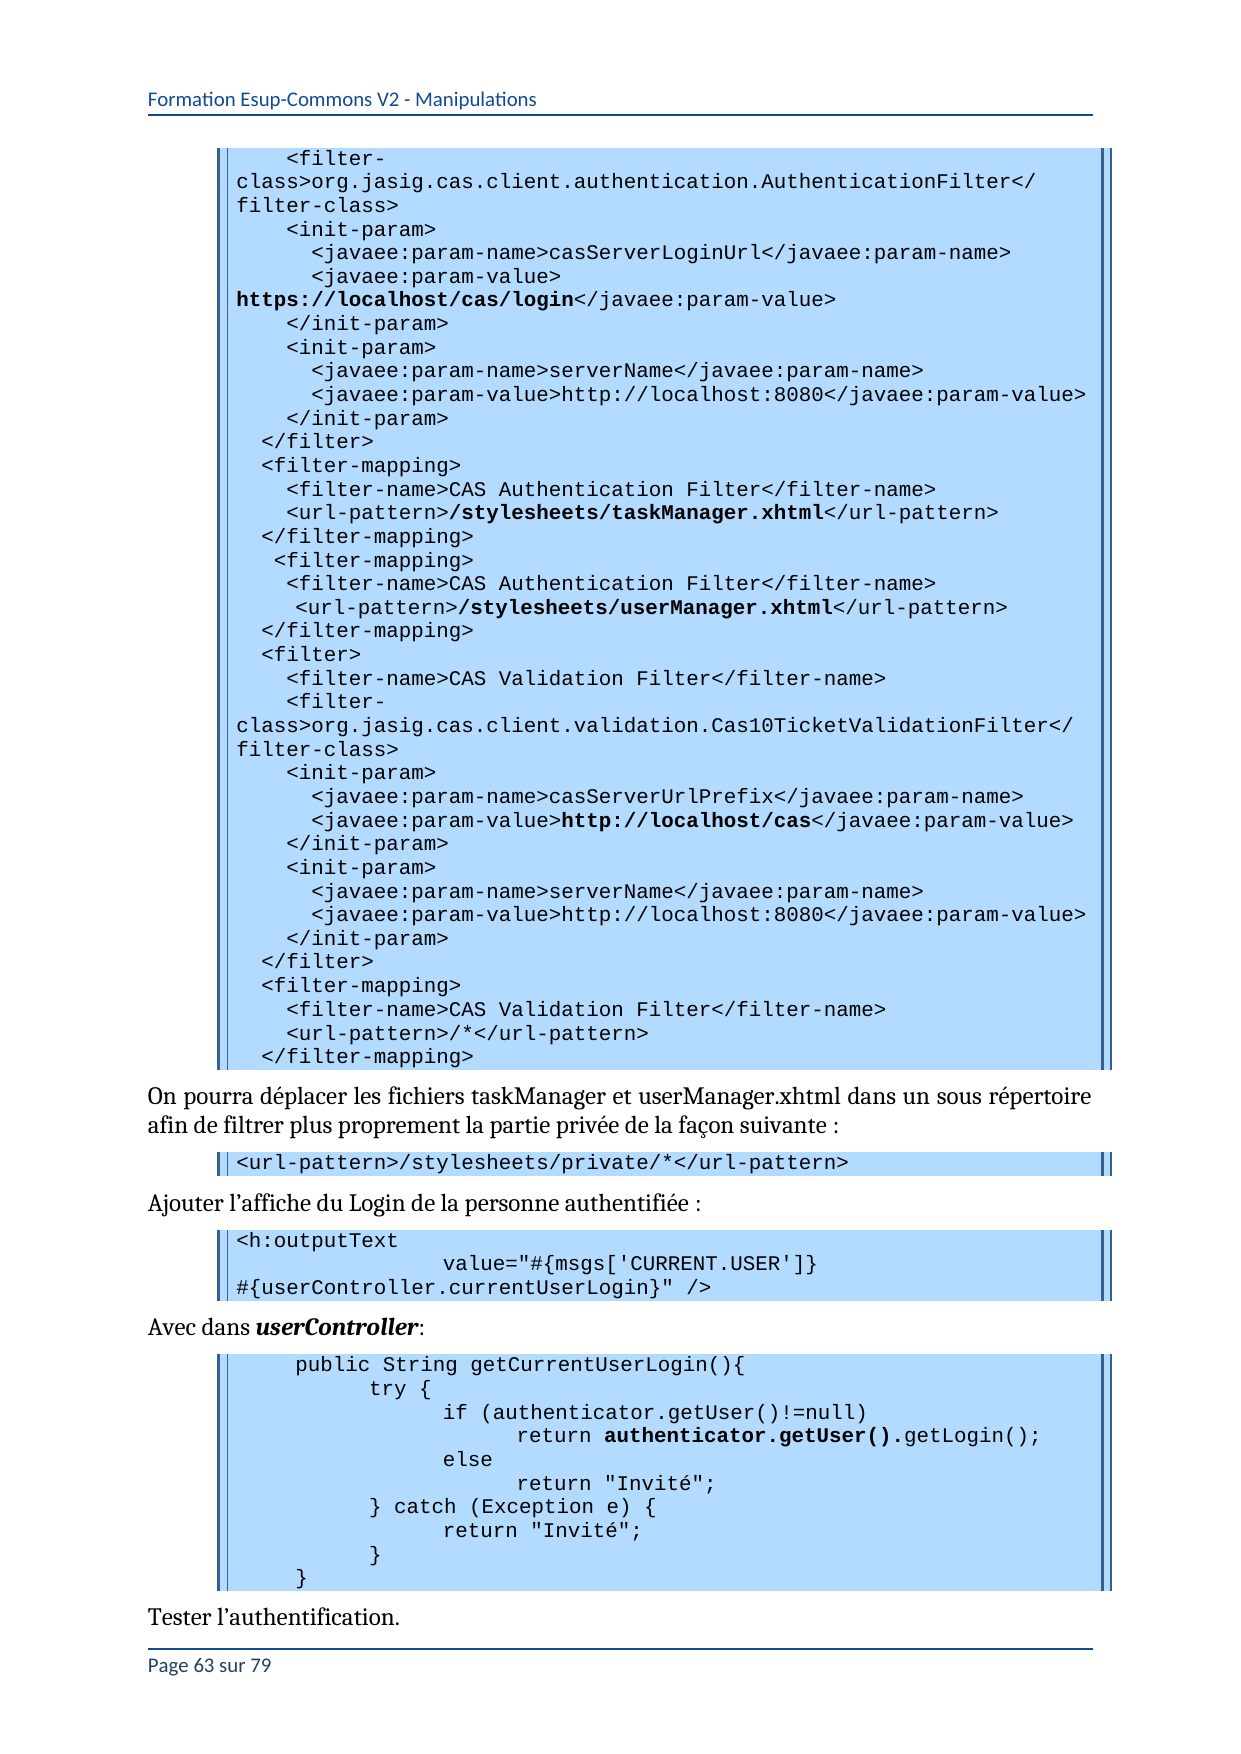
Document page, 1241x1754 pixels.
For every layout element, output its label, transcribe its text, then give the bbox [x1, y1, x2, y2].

text <init-param> [228, 218, 1101, 242]
text <filter-name>CAS Authentication Filter</filter-name> [228, 479, 1101, 502]
text </init-param> [228, 408, 1101, 431]
text <init-param> [228, 762, 1101, 786]
text <javaee:param-name>casServerLoginUrl</javaee:param-name> [228, 242, 1101, 266]
text </init-param> [228, 833, 1101, 857]
text return "Invité"; [228, 1520, 1101, 1543]
text </filter-mapping> [228, 621, 1101, 644]
text </filter-mapping> [228, 526, 1101, 549]
text <filter-mapping> [228, 455, 1101, 479]
text <javaee:param-name>serverName</javaee:param-name> [228, 360, 1101, 384]
text <url-pattern>/stylesheets/userManager.xhtml</url-pattern> [228, 597, 1101, 621]
text if (authenticator.getUser()!=null) [228, 1402, 1101, 1425]
text On pourra déplacer les fichiers taskManager et userManager.xhtml dans un sous répertoire afin de filtrer plus proprement la partie privée de la façon suivante : [148, 1082, 1093, 1140]
text <javaee:param-value>http://localhost/cas</javaee:param-value> [228, 810, 1101, 833]
text <filter-name>CAS Validation Filter</filter-name> [228, 668, 1101, 691]
text </filter> [228, 952, 1101, 975]
text else [228, 1449, 1101, 1473]
text <filter-name>CAS Validation Filter</filter-name> [228, 999, 1101, 1022]
text <init-param> [228, 857, 1101, 881]
text <javaee:param-name>casServerUrlPrefix</javaee:param-name> [228, 786, 1101, 810]
text <javaee:param-name>serverName</javaee:param-name> [228, 881, 1101, 904]
text public String getCurrentUserLogin(){ [228, 1354, 1101, 1378]
text <javaee:param-value>http://localhost:8080</javaee:param-value> [228, 384, 1101, 408]
text try { [228, 1378, 1101, 1402]
text } catch (Exception e) { [228, 1496, 1101, 1520]
text Ajouter l’affiche du Login de la personne authentifiée : [148, 1188, 1093, 1217]
text </filter-mapping> [228, 1046, 1101, 1070]
text <filter-class>org.jasig.cas.client.authentication.AuthenticationFilter</filter-class> [228, 148, 1101, 218]
text <init-param> [228, 337, 1101, 360]
text value="#{msgs['CURRENT.USER']} #{userController.currentUserLogin}" /> [228, 1253, 1101, 1301]
text } [228, 1543, 1101, 1567]
text <filter-class>org.jasig.cas.client.validation.Cas10TicketValidationFilter</filter-class> [228, 691, 1101, 762]
text <filter> [228, 644, 1101, 668]
text Avec dans userController: [148, 1313, 1093, 1342]
text <url-pattern>/stylesheets/private/*</url-pattern> [228, 1152, 1101, 1176]
text <url-pattern>/*</url-pattern> [228, 1022, 1101, 1046]
text return authenticator.getUser().getLogin(); [228, 1425, 1101, 1449]
text </filter> [228, 431, 1101, 455]
text <javaee:param-value> https://localhost/cas/login</javaee:param-value> [228, 266, 1101, 313]
text Tester l’authentification. [148, 1603, 1093, 1632]
text </init-param> [228, 928, 1101, 952]
text <filter-mapping> [228, 549, 1101, 573]
text <filter-name>CAS Authentication Filter</filter-name> [228, 573, 1101, 597]
text <h:outputText [228, 1230, 1101, 1253]
text } [228, 1567, 1101, 1591]
text <javaee:param-value>http://localhost:8080</javaee:param-value> [228, 904, 1101, 928]
text <url-pattern>/stylesheets/taskManager.xhtml</url-pattern> [228, 502, 1101, 526]
text <filter-mapping> [228, 975, 1101, 999]
text return "Invité"; [228, 1473, 1101, 1496]
text </init-param> [228, 313, 1101, 337]
